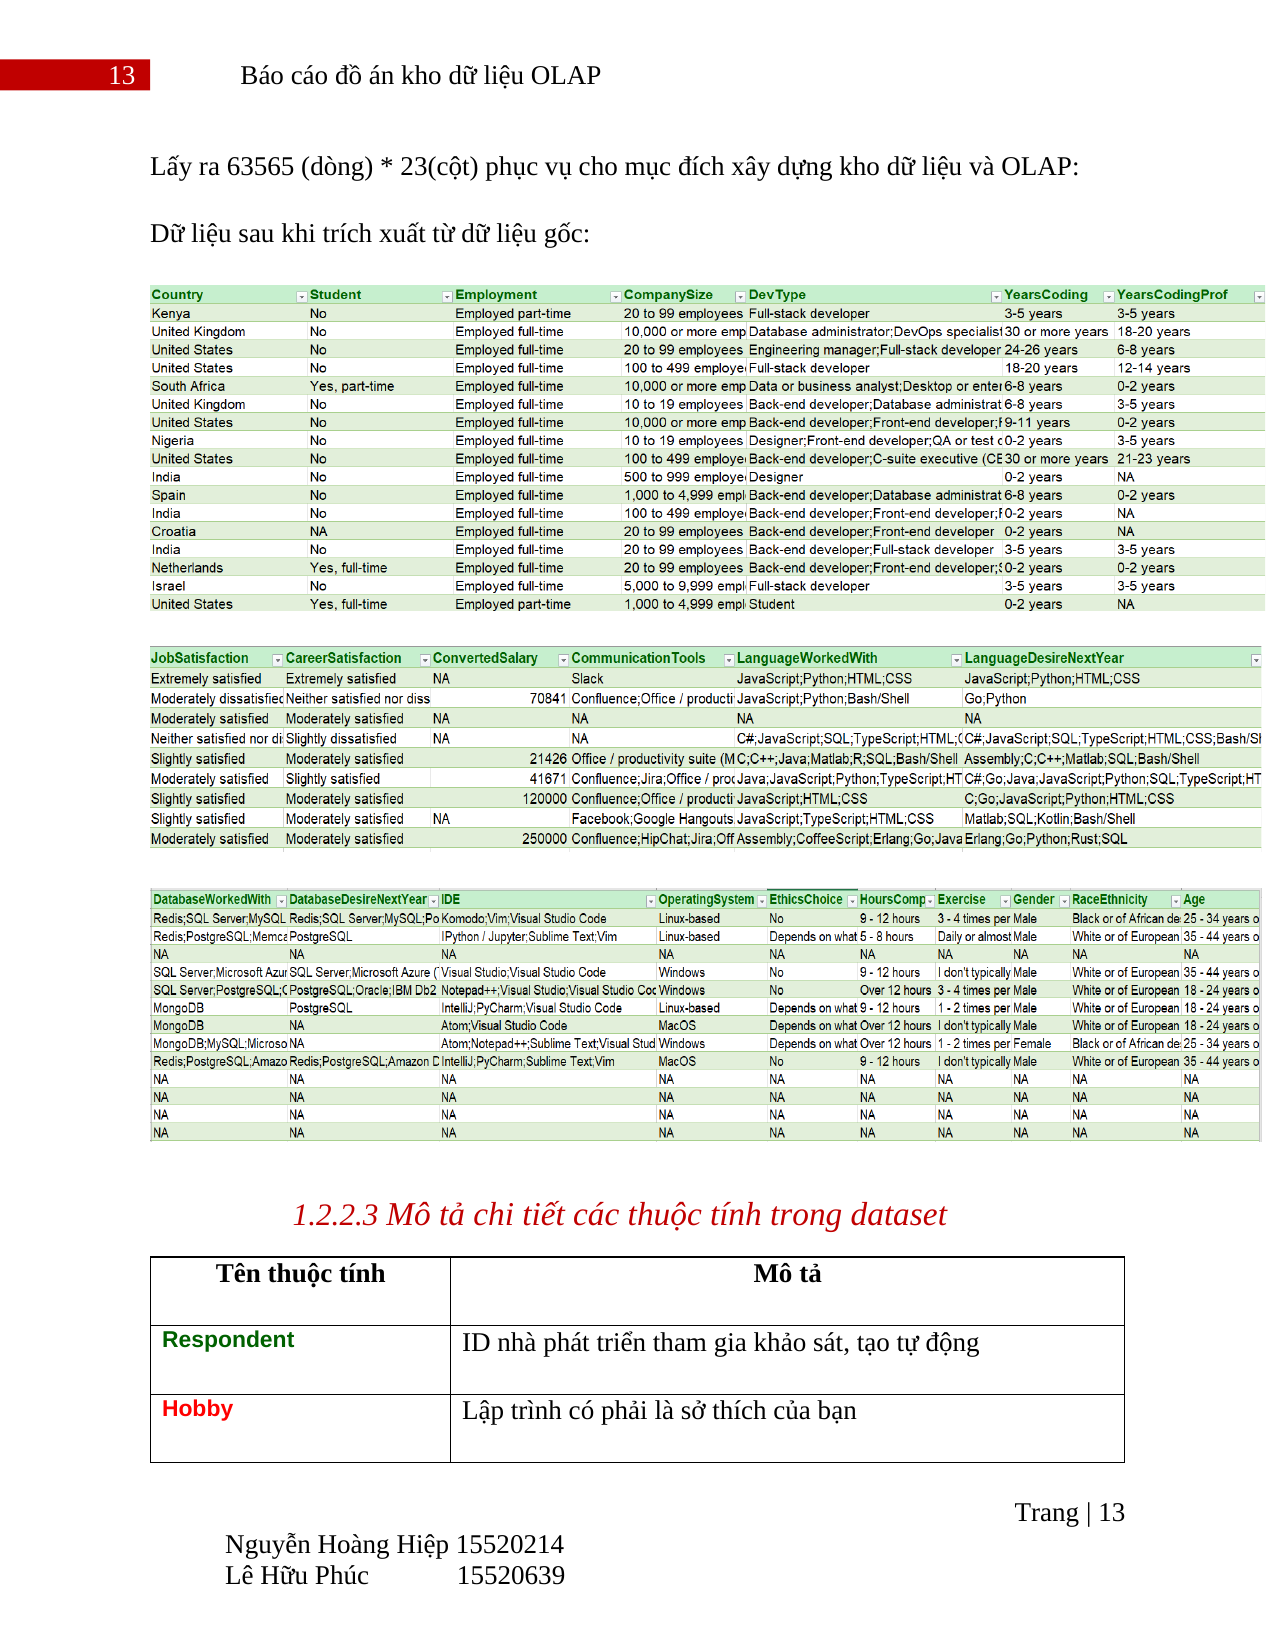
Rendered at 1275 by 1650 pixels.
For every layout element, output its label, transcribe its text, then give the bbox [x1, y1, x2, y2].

text Mô tả chi tiết các thuộc tính trong dataset [217, 1195, 1125, 1233]
picture [150, 646, 1262, 852]
table_cell ID nhà phát triển tham gia khảo sát, tạo tự động [451, 1326, 1124, 1393]
picture [150, 888, 1262, 1142]
text Lấy ra 63565 (dòng) * 23(cột) phục vụ cho mục đích xây dựng kho dữ liệu và OLAP: [150, 150, 1125, 181]
text Dữ liệu sau khi trích xuất từ dữ liệu gốc: [150, 217, 1125, 249]
table_cell Respondent [151, 1326, 450, 1393]
table_cell Hobby [151, 1395, 450, 1462]
table_cell Lập trình có phải là sở thích của bạn [451, 1395, 1124, 1462]
picture [150, 285, 1266, 611]
table_header Tên thuộc tính [151, 1258, 450, 1325]
table_header Mô tả [451, 1258, 1124, 1325]
